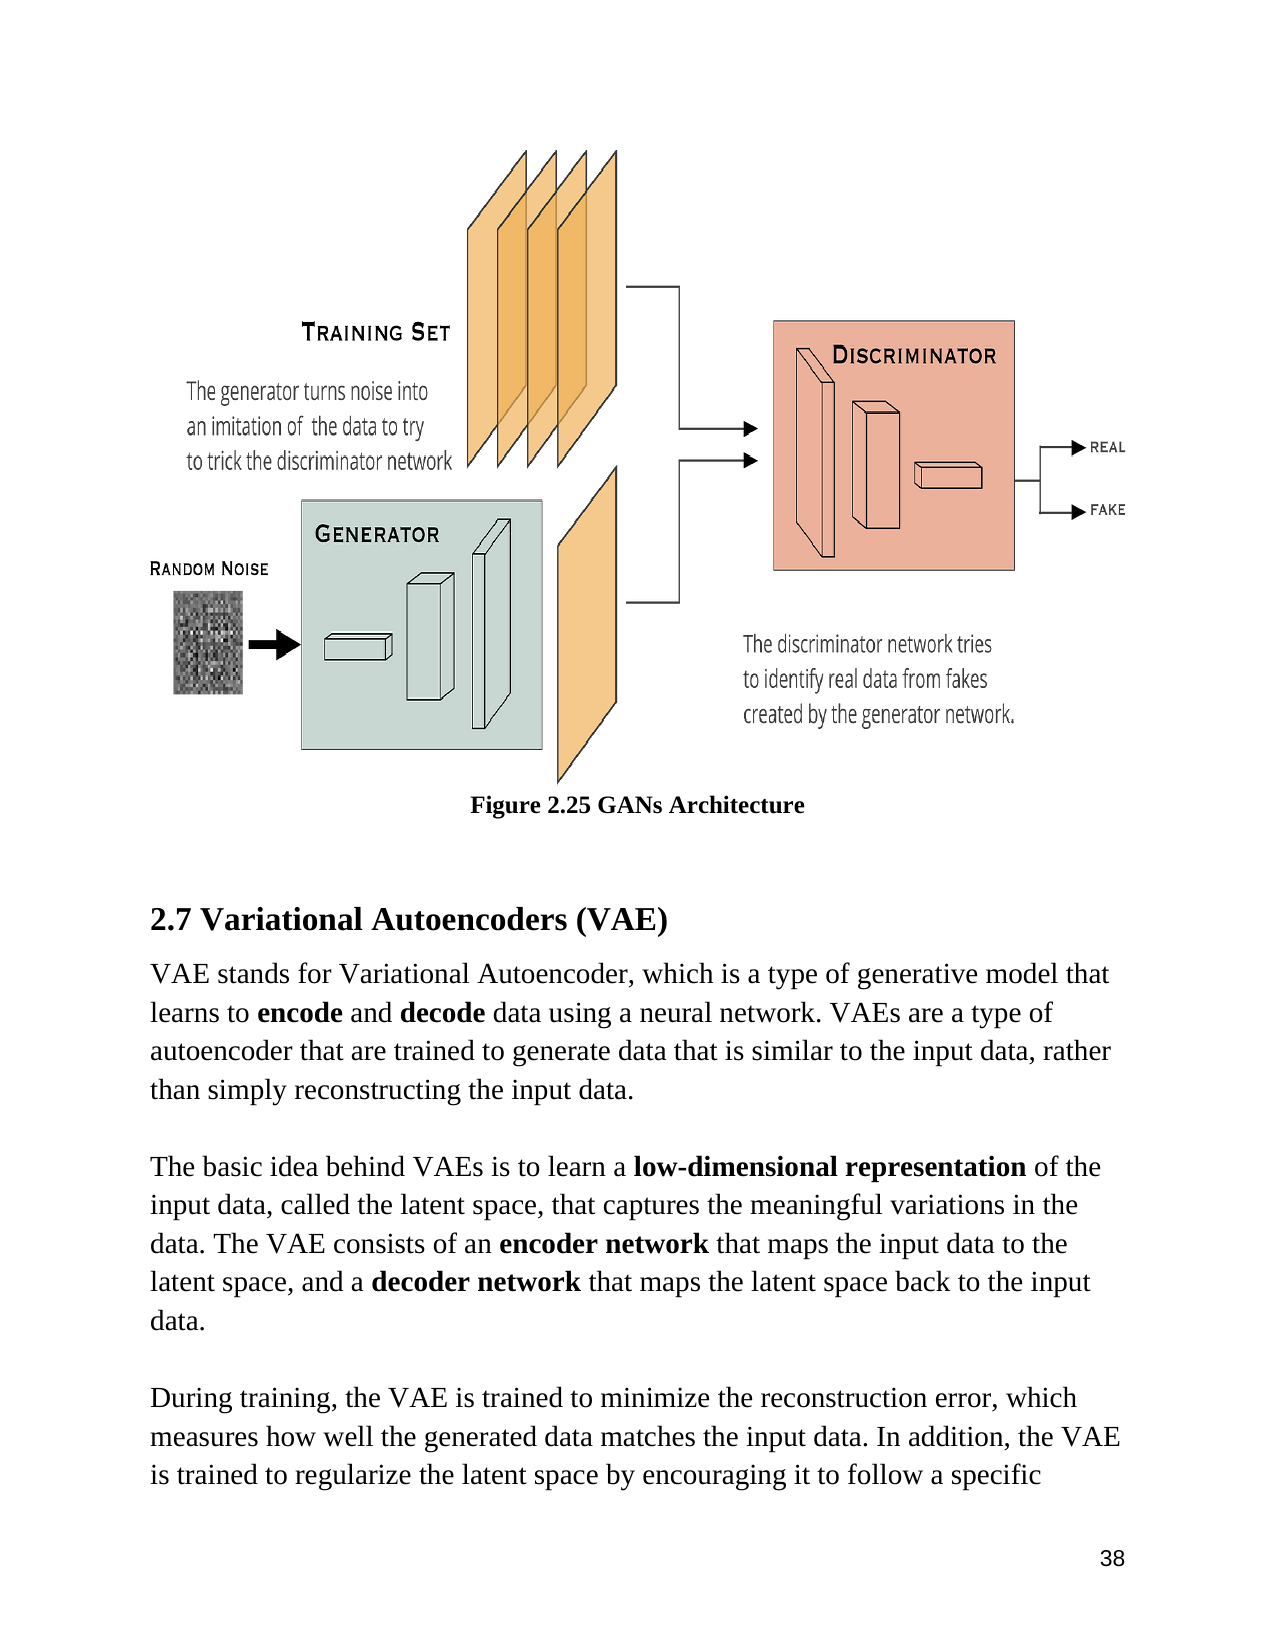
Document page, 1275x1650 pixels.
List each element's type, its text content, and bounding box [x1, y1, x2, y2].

text Figure 2.25 GANs Architecture [150, 790, 1125, 819]
picture [150, 150, 1125, 786]
subtitle 2.7 Variational Autoencoders (VAE) [150, 860, 1125, 938]
text VAE stands for Variational Autoencoder, which is a type of generative model that learns to encode and decode data using a neural network. VAEs are a type of autoencoder that are trained to generate data that is similar to the input data, rather than simply reconstructing the input data. [150, 956, 1125, 1105]
text The basic idea behind VAEs is to learn a low-dimensional representation of the input data, called the latent space, that captures the meaningful variations in the data. The VAE consists of an encoder network that maps the input data to the latent space, and a decoder network that maps the latent space back to the input data. [150, 1149, 1125, 1337]
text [150, 1380, 1125, 1491]
